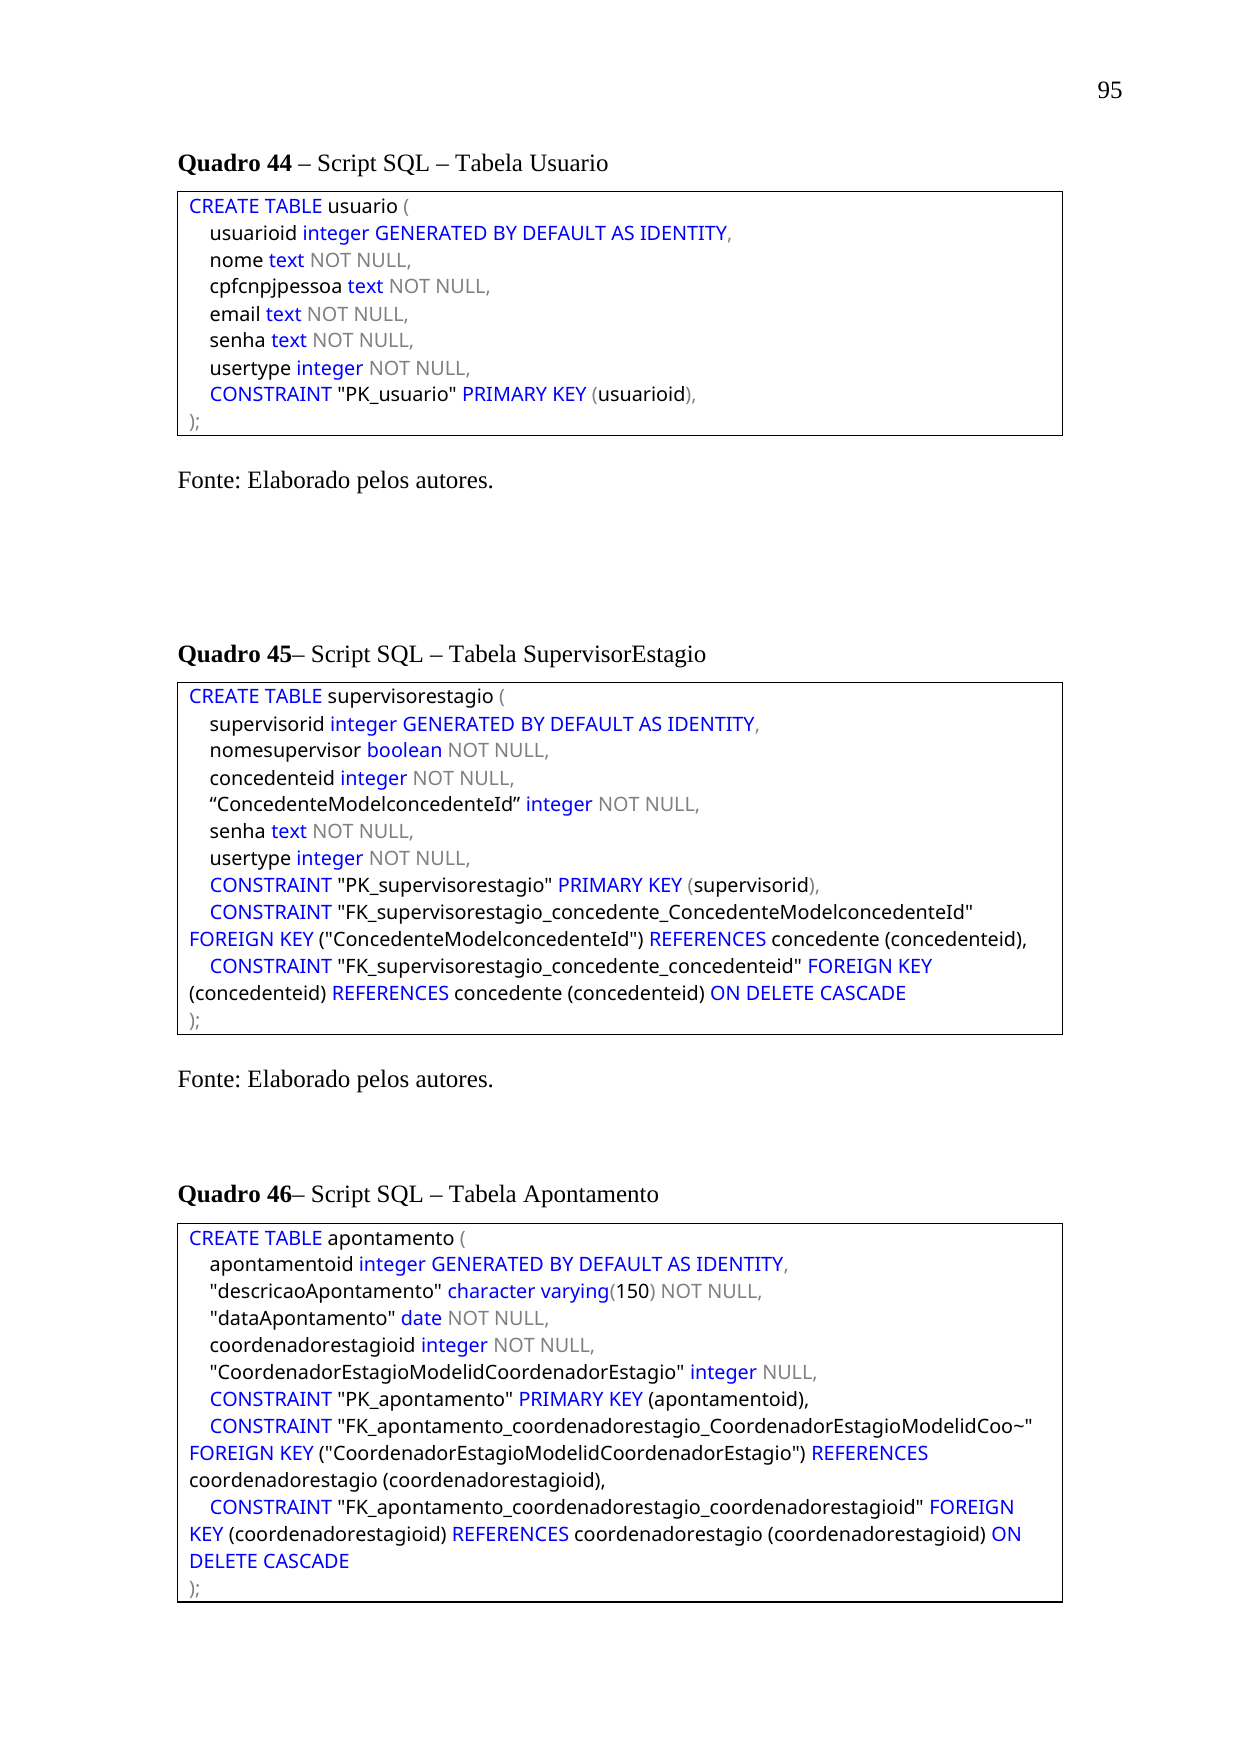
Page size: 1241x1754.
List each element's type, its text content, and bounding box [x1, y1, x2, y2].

text Fonte: Elaborado pelos autores. [177, 1064, 1122, 1092]
text Quadro 44 – Script SQL – Tabela Usuario [177, 148, 1122, 176]
table_header CREATE TABLE apontamento ( apontamentoid integer GENERATED BY DEFAULT AS IDENTITY, "descricaoApontamento" character varying(150) NOT NULL, "dataApontamento" date NOT NULL, coordenadorestagioid integer NOT NULL, "CoordenadorEstagioModelidCoordenadorEstagio" integer NULL, CONSTRAINT "PK_apontamento" PRIMARY KEY (apontamentoid), CONSTRAINT "FK_apontamento_coordenadorestagio_CoordenadorEstagioModelidCoo~" FOREIGN KEY ("CoordenadorEstagioModelidCoordenadorEstagio") REFERENCES coordenadorestagio (coordenadorestagioid), CONSTRAINT "FK_apontamento_coordenadorestagio_coordenadorestagioid" FOREIGN KEY (coordenadorestagioid) REFERENCES coordenadorestagio (coordenadorestagioid) ON DELETE CASCADE ); [178, 1224, 1062, 1601]
text Quadro 46– Script SQL – Tabela Apontamento [177, 1179, 1122, 1208]
table_header CREATE TABLE usuario ( usuarioid integer GENERATED BY DEFAULT AS IDENTITY, nome text NOT NULL, cpfcnpjpessoa text NOT NULL, email text NOT NULL, senha text NOT NULL, usertype integer NOT NULL, CONSTRAINT "PK_usuario" PRIMARY KEY (usuarioid), ); [178, 192, 1062, 435]
text Fonte: Elaborado pelos autores. [177, 465, 1122, 494]
text Quadro 45– Script SQL – Tabela SupervisorEstagio [177, 639, 1122, 667]
table_header CREATE TABLE supervisorestagio ( supervisorid integer GENERATED BY DEFAULT AS IDENTITY, nomesupervisor boolean NOT NULL, concedenteid integer NOT NULL, “ConcedenteModelconcedenteId” integer NOT NULL, senha text NOT NULL, usertype integer NOT NULL, CONSTRAINT "PK_supervisorestagio" PRIMARY KEY (supervisorid), CONSTRAINT "FK_supervisorestagio_concedente_ConcedenteModelconcedenteId" FOREIGN KEY ("ConcedenteModelconcedenteId") REFERENCES concedente (concedenteid), CONSTRAINT "FK_supervisorestagio_concedente_concedenteid" FOREIGN KEY (concedenteid) REFERENCES concedente (concedenteid) ON DELETE CASCADE ); [178, 683, 1062, 1033]
